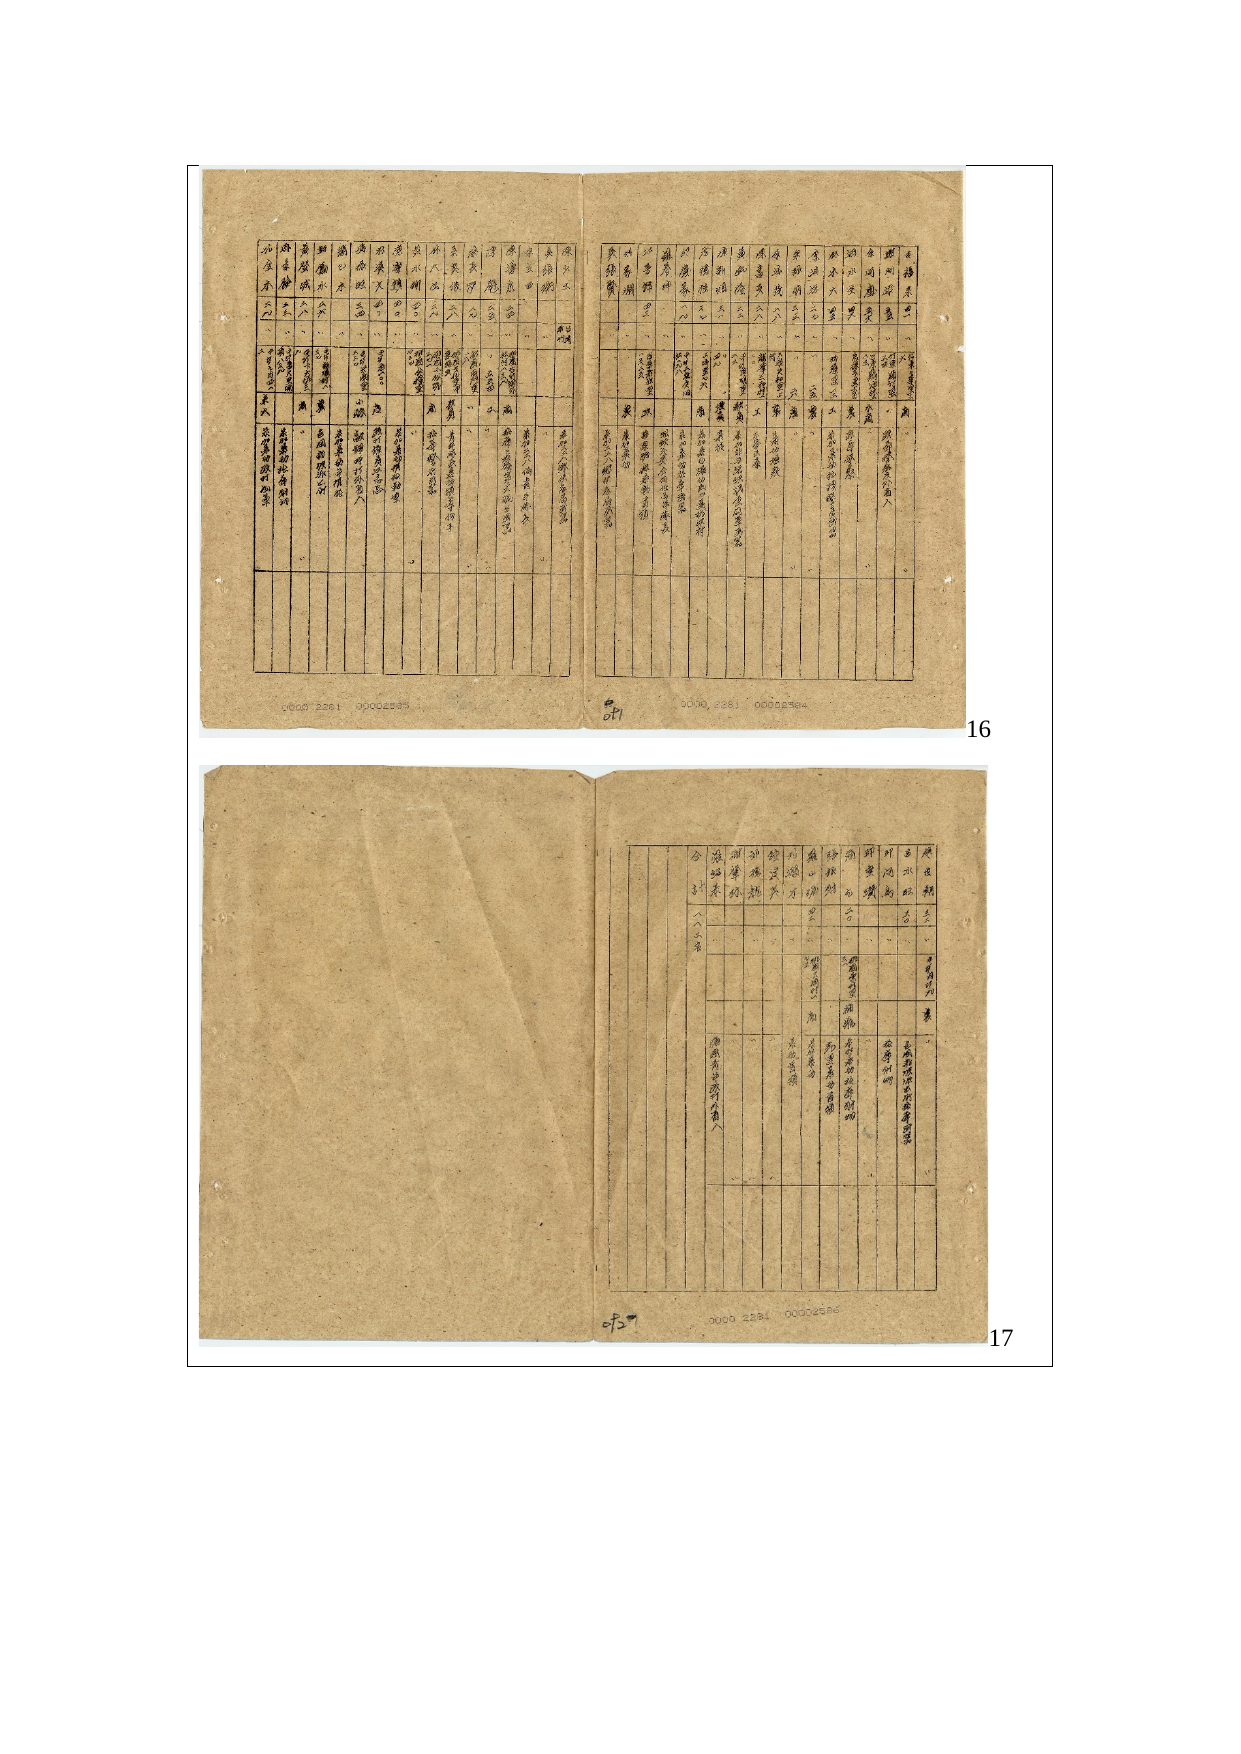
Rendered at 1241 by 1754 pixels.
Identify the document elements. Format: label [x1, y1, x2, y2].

picture [198, 165, 966, 738]
picture [198, 765, 989, 1347]
table_cell [188, 166, 1052, 1366]
